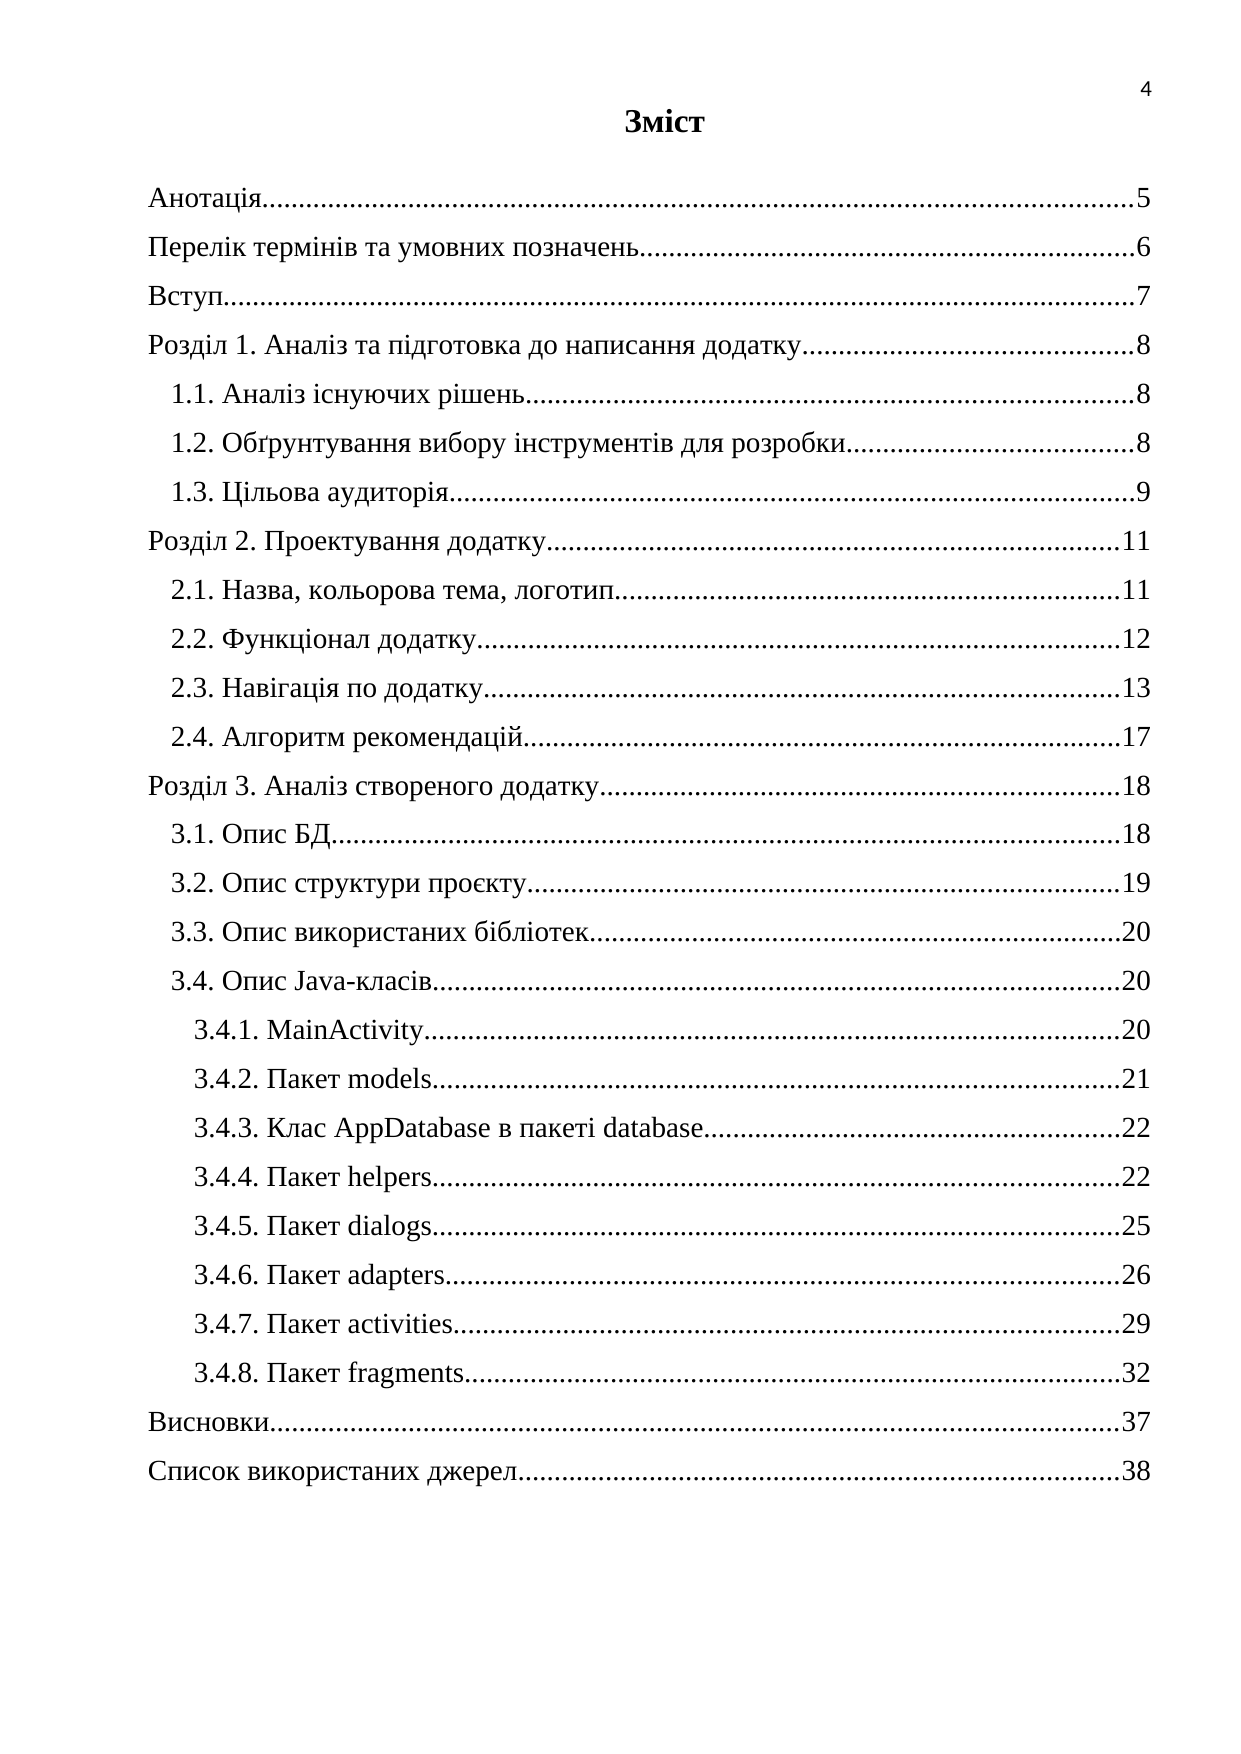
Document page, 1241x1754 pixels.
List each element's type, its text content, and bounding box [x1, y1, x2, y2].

text Розділ 3. Аналіз створеного додатку 18 [148, 768, 1152, 801]
text 3.4.6. Пакет adapters 26 [193, 1257, 1152, 1291]
text 2.1. Назва, кольорова тема, логотип 11 [171, 572, 1152, 605]
text 3.4.5. Пакет dialogs 25 [193, 1208, 1152, 1242]
text 3.4.7. Пакет activities 29 [193, 1306, 1152, 1340]
text 3.4. Опис Java-класів 20 [171, 963, 1152, 997]
text Зміст [177, 102, 1152, 140]
text Розділ 1. Аналіз та підготовка до написання додатку 8 [148, 327, 1152, 361]
text 3.4.1. MainActivity 20 [193, 1012, 1152, 1046]
text 1.2. Обґрунтування вибору інструментів для розробки 8 [171, 425, 1152, 458]
text 3.2. Опис структури проєкту 19 [171, 866, 1152, 899]
text Розділ 2. Проектування додатку 11 [148, 523, 1152, 556]
text Висновки 37 [148, 1404, 1152, 1438]
text Анотація 5 [148, 180, 1152, 214]
text 2.4. Алгоритм рекомендацій 17 [171, 719, 1152, 752]
text 3.3. Опис використаних бібліотек 20 [171, 914, 1152, 948]
text Перелік термінів та умовних позначень 6 [148, 229, 1152, 263]
text 3.4.3. Клас AppDatabase в пакеті database 22 [193, 1110, 1152, 1144]
text 2.3. Навігація по додатку 13 [171, 670, 1152, 703]
text 1.1. Аналіз існуючих рішень 8 [171, 376, 1152, 409]
text 3.4.8. Пакет fragments 32 [193, 1355, 1152, 1389]
text Список використаних джерел 38 [148, 1453, 1152, 1487]
text 3.4.2. Пакет models 21 [193, 1061, 1152, 1095]
text 2.2. Функціонал додатку 12 [171, 621, 1152, 654]
text 3.4.4. Пакет helpers 22 [193, 1159, 1152, 1193]
text 1.3. Цільова аудиторія 9 [171, 474, 1152, 507]
text 3.1. Опис БД 18 [171, 817, 1152, 850]
text Вступ 7 [148, 278, 1152, 312]
